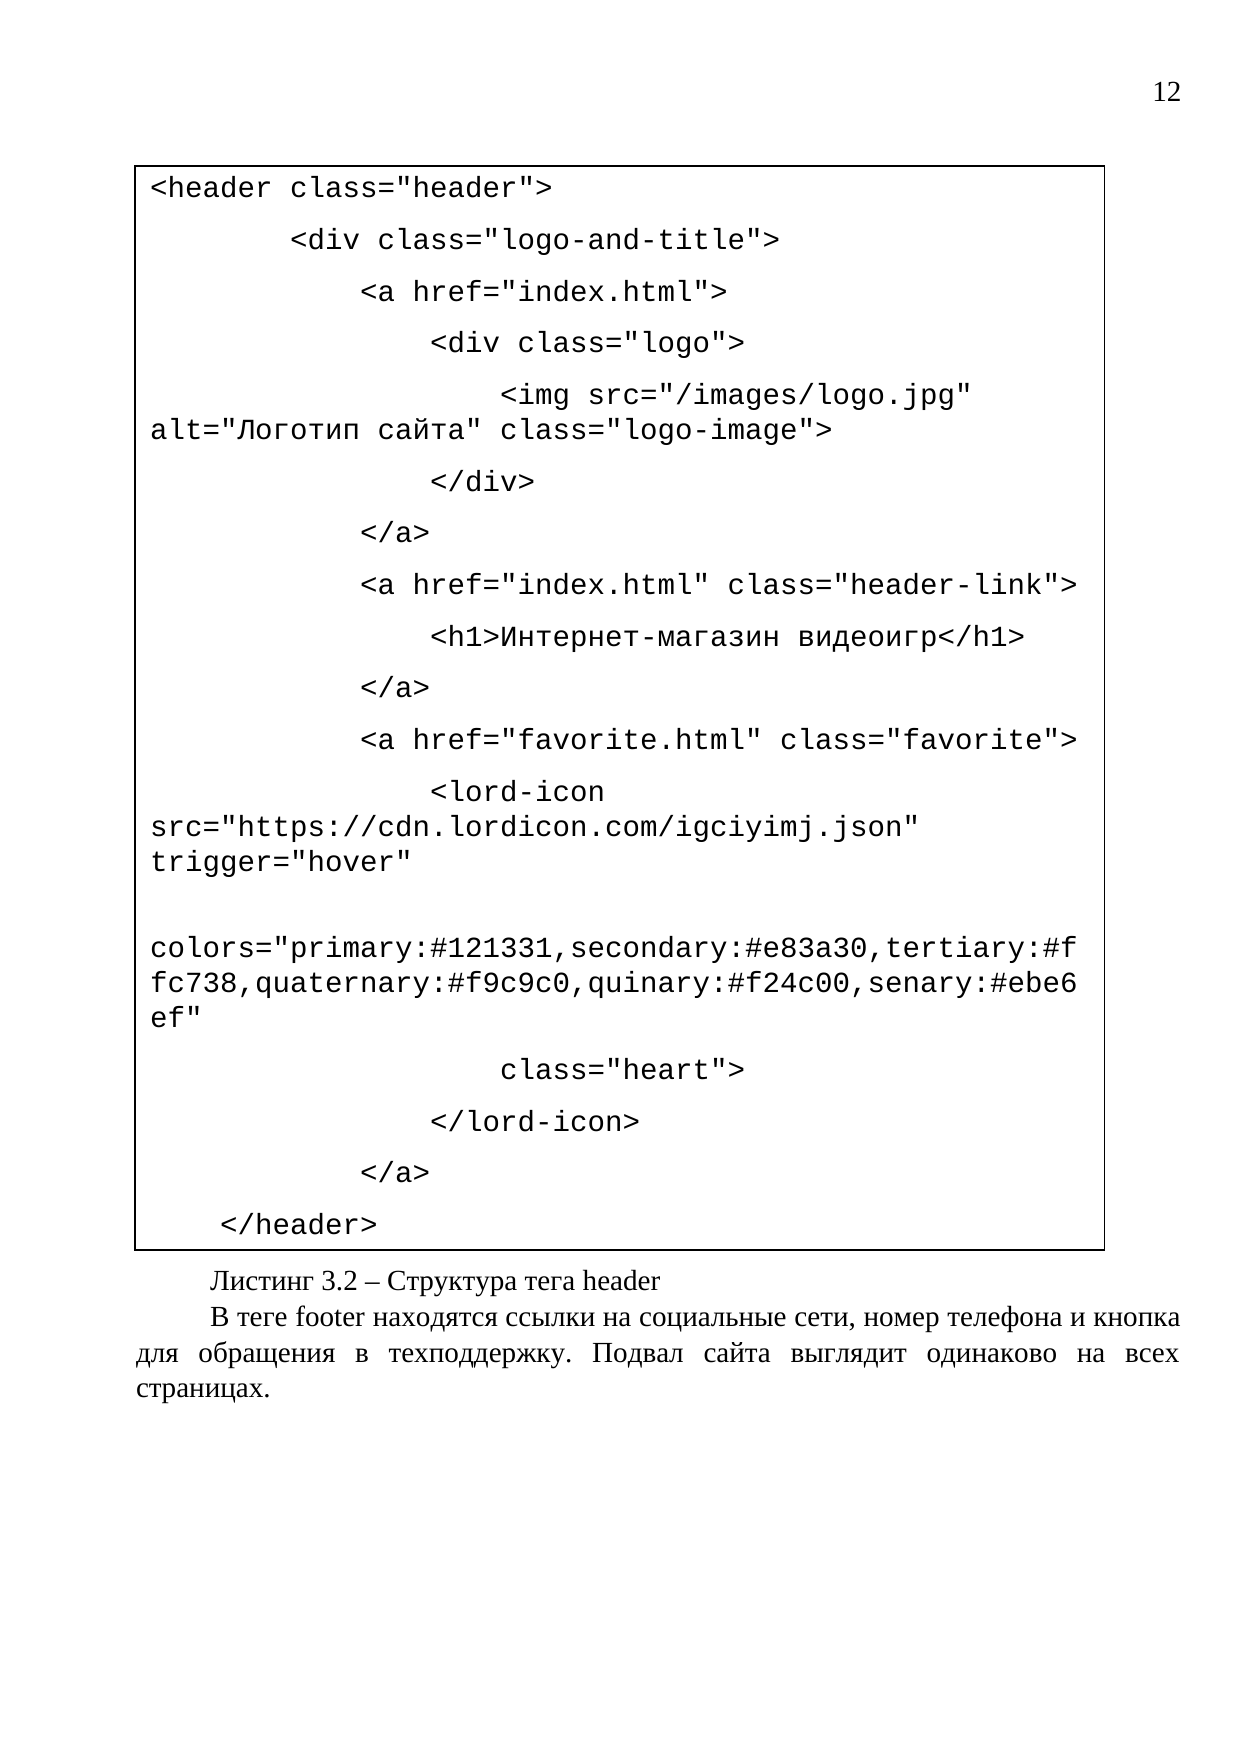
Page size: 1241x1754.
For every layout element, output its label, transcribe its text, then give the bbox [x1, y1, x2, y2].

text Листинг 3.2 – Структура тега header [136, 135, 1181, 1297]
text В теге footer находятся ссылки на социальные сети, номер телефона и кнопка для обращения в техподдержку. Подвал сайта выглядит одинаково на всех страницах. [136, 1299, 1181, 1404]
